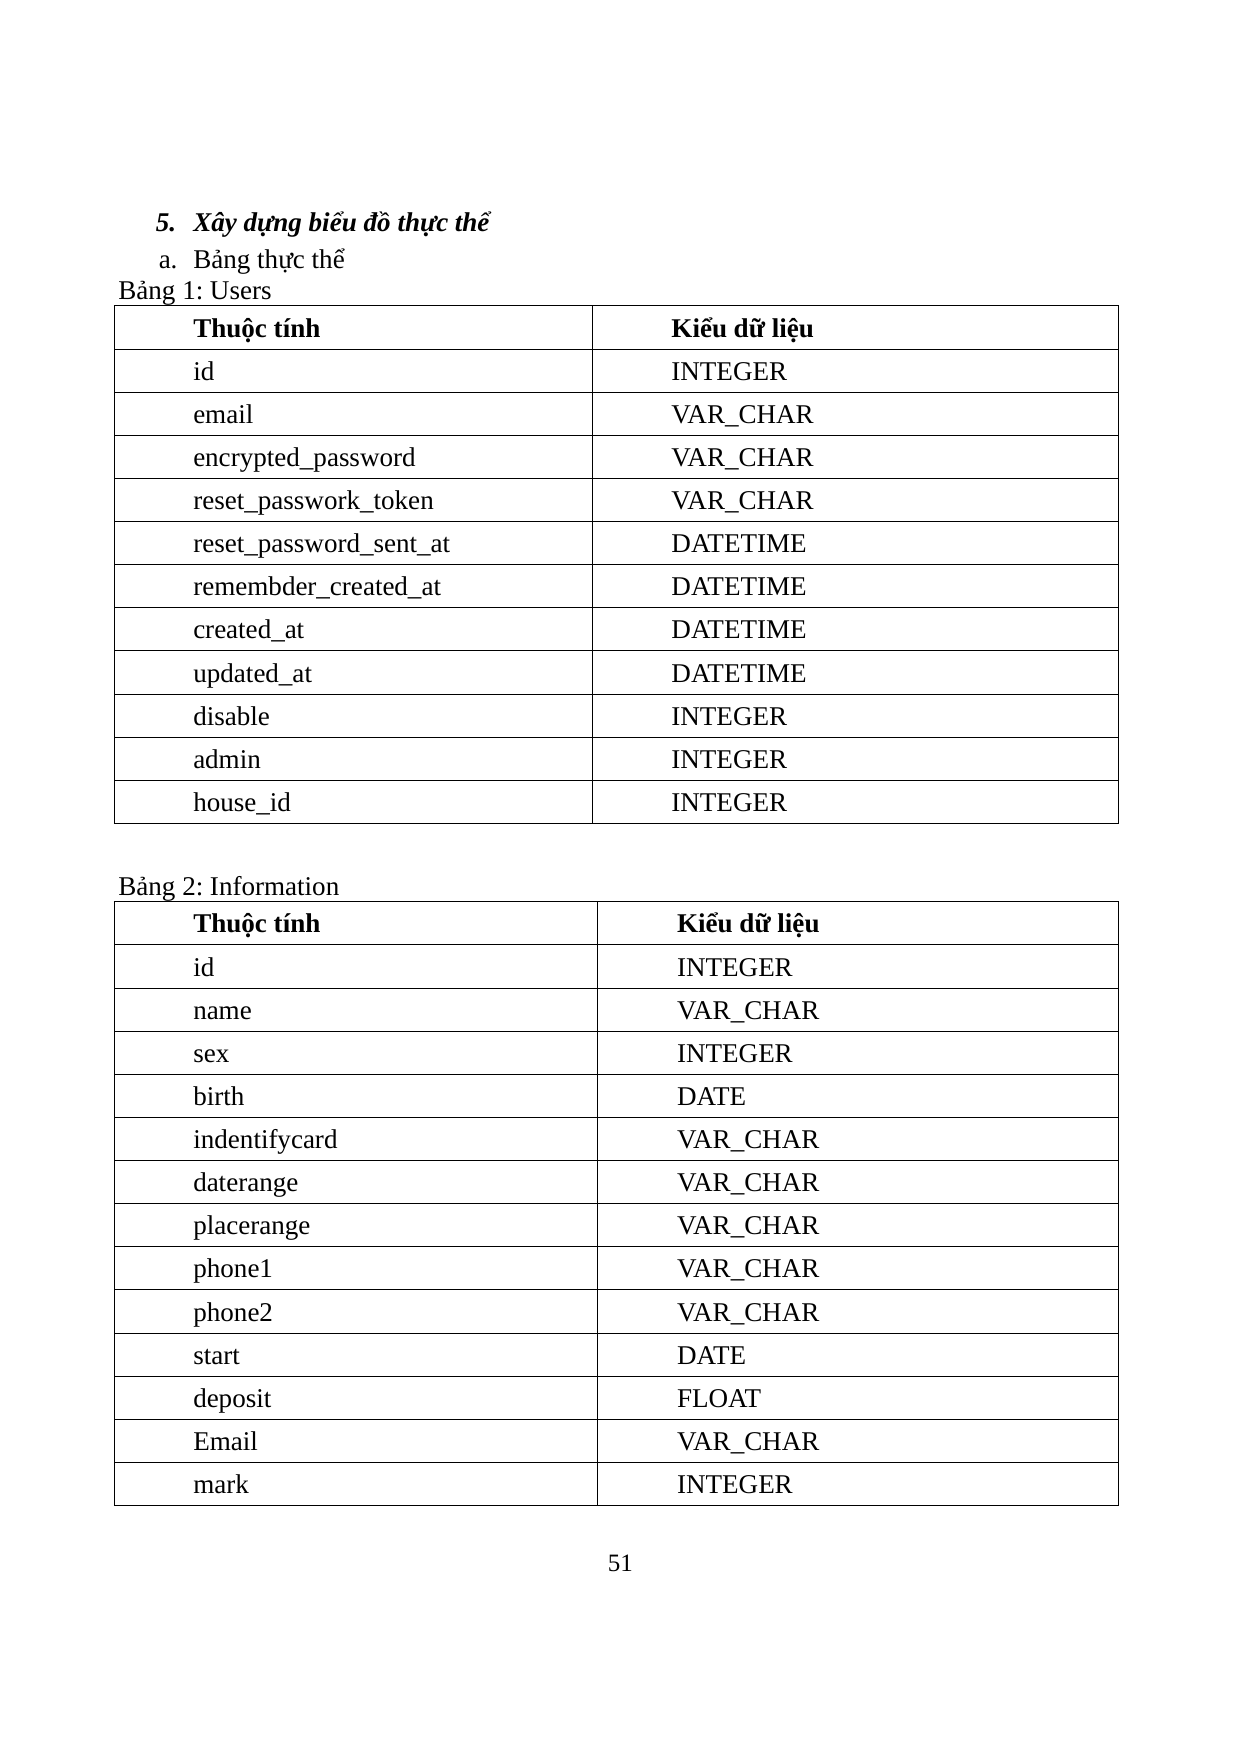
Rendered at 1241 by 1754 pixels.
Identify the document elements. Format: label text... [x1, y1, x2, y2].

table_cell house_id [115, 781, 592, 823]
table_cell sex [115, 1032, 597, 1074]
table_cell admin [115, 738, 592, 780]
table_header Thuộc tính [115, 306, 592, 348]
text Bảng 2: Information [118, 870, 1122, 901]
table_cell Email [115, 1420, 597, 1462]
table_cell created_at [115, 608, 592, 650]
table_header Thuộc tính [115, 902, 597, 944]
table_cell phone2 [115, 1290, 597, 1332]
table_cell VAR_CHAR [593, 393, 1118, 435]
table_cell DATE [598, 1075, 1118, 1117]
table_cell DATETIME [593, 565, 1118, 607]
subtitle 5. Xây dựng biểu đồ thực thể [156, 206, 1122, 237]
table_cell daterange [115, 1161, 597, 1203]
table_cell placerange [115, 1204, 597, 1246]
table_cell mark [115, 1463, 597, 1505]
table_cell VAR_CHAR [598, 1204, 1118, 1246]
table_cell remembder_created_at [115, 565, 592, 607]
table_cell FLOAT [598, 1377, 1118, 1419]
table_cell VAR_CHAR [598, 989, 1118, 1031]
table_cell INTEGER [598, 1463, 1118, 1505]
table_cell reset_passwork_token [115, 479, 592, 521]
table_cell phone1 [115, 1247, 597, 1289]
table_cell INTEGER [593, 738, 1118, 780]
table_cell VAR_CHAR [598, 1118, 1118, 1160]
table_header Kiểu dữ liệu [593, 306, 1118, 348]
table_cell id [115, 350, 592, 392]
table_cell encrypted_password [115, 436, 592, 478]
table_cell DATETIME [593, 651, 1118, 693]
table_cell VAR_CHAR [598, 1420, 1118, 1462]
table_cell INTEGER [598, 1032, 1118, 1074]
table_cell reset_password_sent_at [115, 522, 592, 564]
text a. Bảng thực thể [118, 243, 1122, 274]
table_cell DATE [598, 1334, 1118, 1376]
table_cell id [115, 945, 597, 987]
table_cell INTEGER [598, 945, 1118, 987]
table_cell email [115, 393, 592, 435]
table_cell INTEGER [593, 695, 1118, 737]
table_cell DATETIME [593, 522, 1118, 564]
table_cell VAR_CHAR [598, 1290, 1118, 1332]
table_cell DATETIME [593, 608, 1118, 650]
table_cell INTEGER [593, 781, 1118, 823]
table_cell start [115, 1334, 597, 1376]
table_cell updated_at [115, 651, 592, 693]
table_cell INTEGER [593, 350, 1118, 392]
table_cell VAR_CHAR [598, 1161, 1118, 1203]
table_cell indentifycard [115, 1118, 597, 1160]
table_cell deposit [115, 1377, 597, 1419]
table_cell VAR_CHAR [598, 1247, 1118, 1289]
table_cell VAR_CHAR [593, 436, 1118, 478]
table_cell name [115, 989, 597, 1031]
table_cell VAR_CHAR [593, 479, 1118, 521]
table_cell birth [115, 1075, 597, 1117]
table_cell disable [115, 695, 592, 737]
text Bảng 1: Users [118, 274, 1122, 305]
table_header Kiểu dữ liệu [598, 902, 1118, 944]
